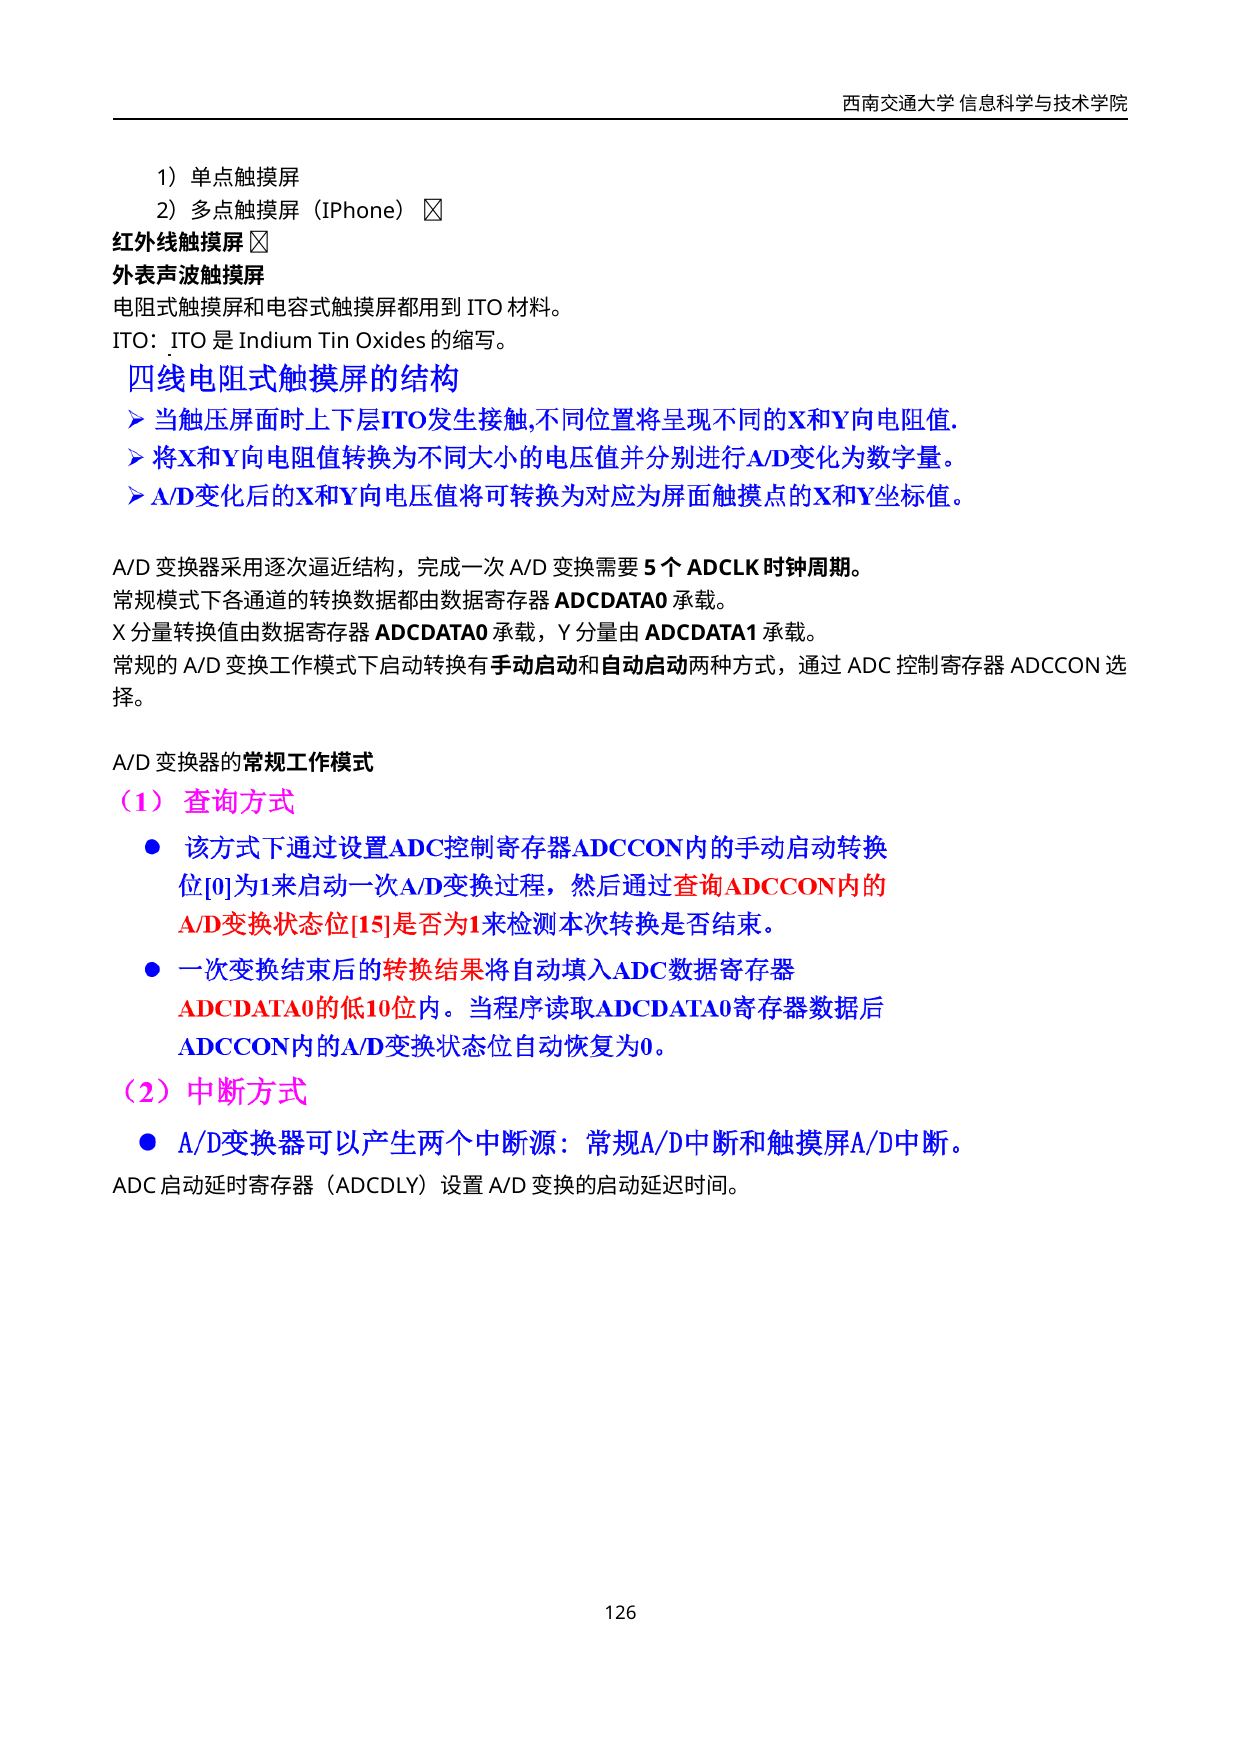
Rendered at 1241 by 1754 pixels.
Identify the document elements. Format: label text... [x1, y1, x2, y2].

text 外表声波触摸屏 [112, 257, 1128, 290]
text 2）多点触摸屏（IPhone）  [112, 192, 1128, 225]
text 常规模式下各通道的转换数据都由数据寄存器ADCDATA0承载。 [112, 582, 1128, 615]
text A/D变换器的常规工作模式 [112, 745, 1128, 777]
text 常规的A/D变换工作模式下启动转换有手动启动和自动启动两种方式，通过ADC控制寄存器ADCCON选择。 [112, 647, 1128, 712]
text 红外线触摸屏  [112, 225, 1128, 257]
text A/D变换器采用逐次逼近结构，完成一次A/D变换需要5个ADCLK时钟周期。 [112, 550, 1128, 582]
text X分量转换值由数据寄存器ADCDATA0承载，Y分量由ADCDATA1承载。 [112, 615, 1128, 647]
picture [112, 783, 900, 1064]
text 电阻式触摸屏和电容式触摸屏都用到ITO材料。 [112, 290, 1128, 322]
picture [112, 1069, 978, 1162]
text ITO：ITO 是Indium Tin Oxides的缩写。 [112, 322, 1128, 355]
text ADC启动延时寄存器（ADCDLY）设置A/D变换的启动延迟时间。 [112, 1167, 1128, 1200]
picture [112, 354, 978, 520]
text 1）单点触摸屏 [112, 160, 1128, 192]
